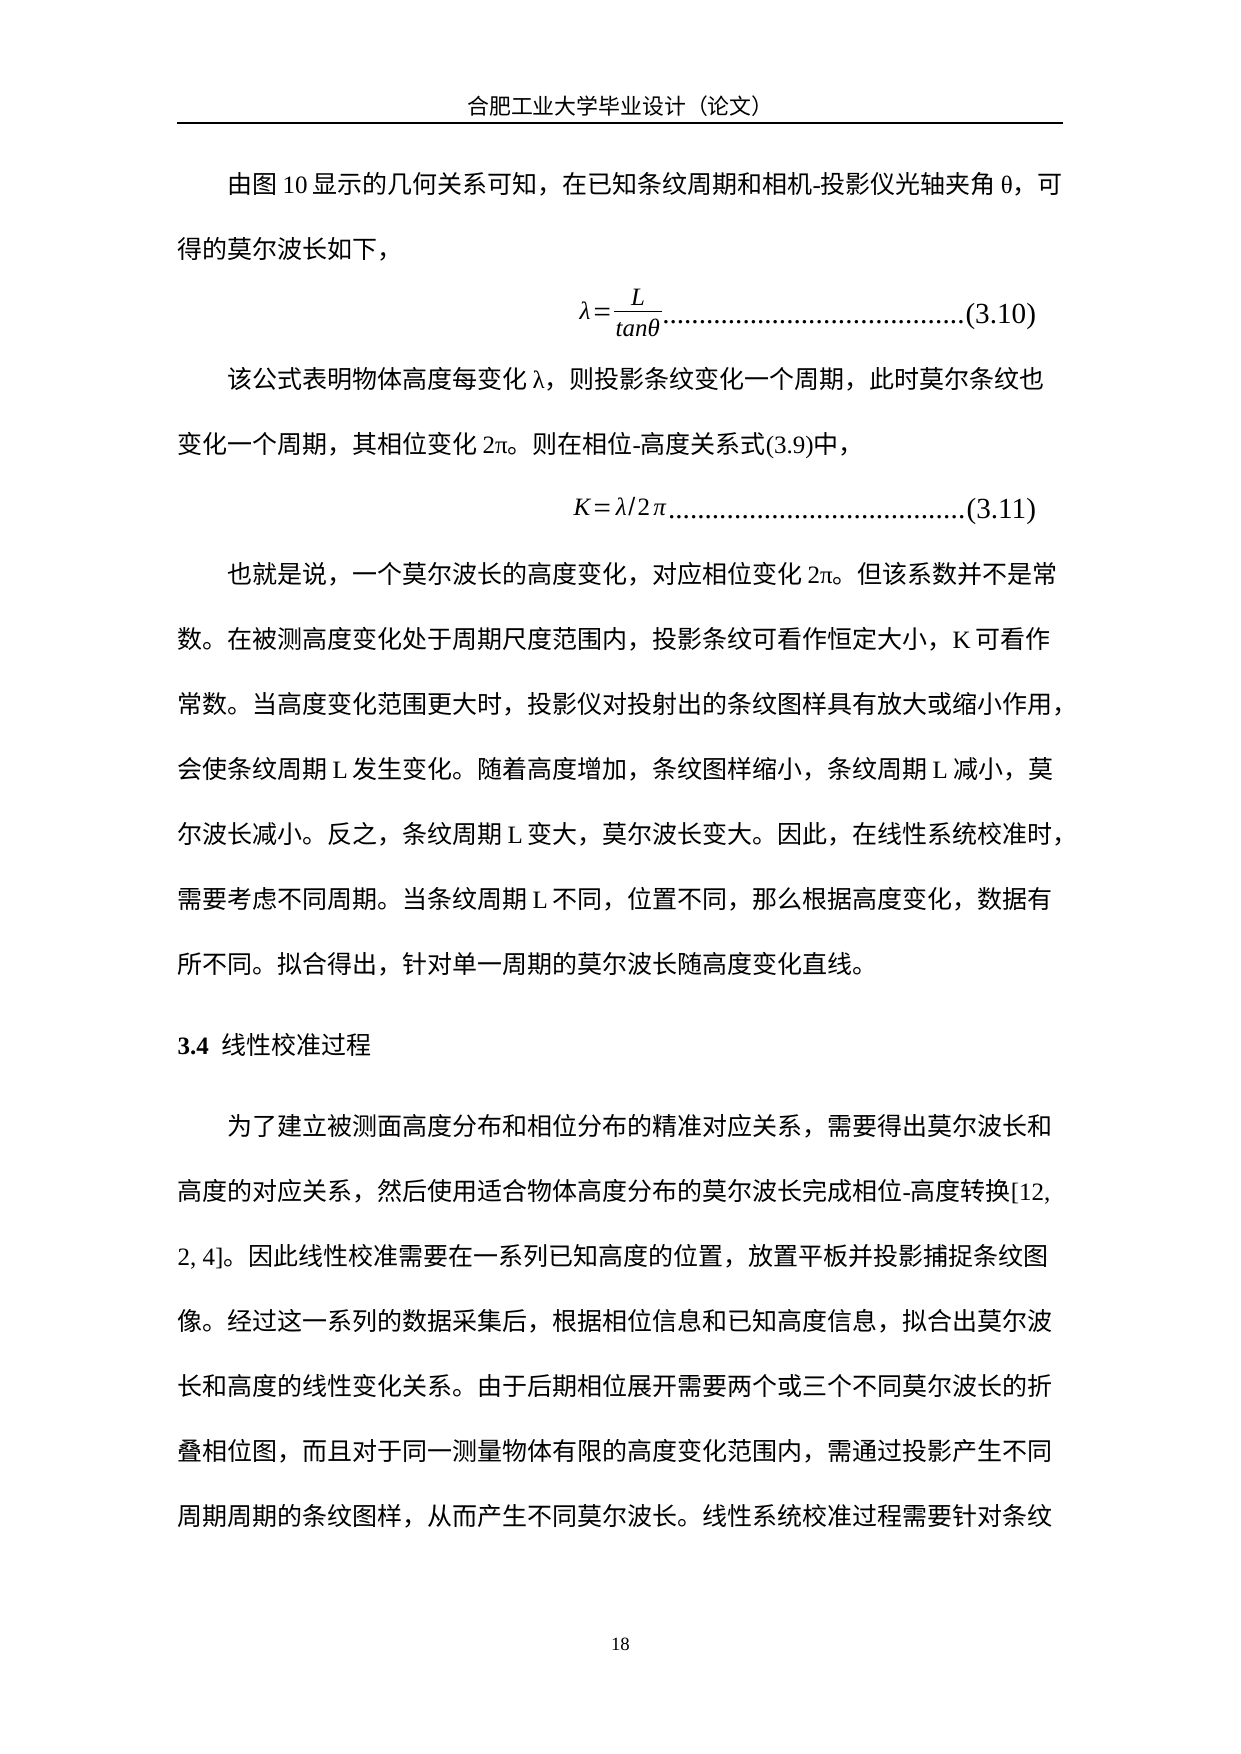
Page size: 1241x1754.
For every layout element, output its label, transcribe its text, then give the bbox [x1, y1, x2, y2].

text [177, 1092, 1063, 1547]
text 也就是说，一个莫尔波长的高度变化，对应相位变化2π。但该系数并不是常数。在被测高度变化处于周期尺度范围内，投影条纹可看作恒定大小，K可看作常数。当高度变化范围更大时，投影仪对投射出的条纹图样具有放大或缩小作用，会使条纹周期L发生变化。随着高度增加，条纹图样缩小，条纹周期L减小，莫尔波长减小。反之，条纹周期L变大，莫尔波长变大。因此，在线性系统校准时，需要考虑不同周期。当条纹周期L不同，位置不同，那么根据高度变化，数据有所不同。拟合得出，针对单一周期的莫尔波长随高度变化直线。 [177, 540, 1063, 995]
text 由图10显示的几何关系可知，在已知条纹周期和相机-投影仪光轴夹角θ，可得的莫尔波长如下， [177, 150, 1063, 280]
text (3.11) [177, 475, 1063, 540]
text 该公式表明物体高度每变化λ，则投影条纹变化一个周期，此时莫尔条纹也变化一个周期，其相位变化2π。则在相位-高度关系式(3.9)中， [177, 345, 1063, 475]
text 线性校准过程 [177, 1011, 1063, 1076]
text (3.10) [177, 280, 1063, 345]
